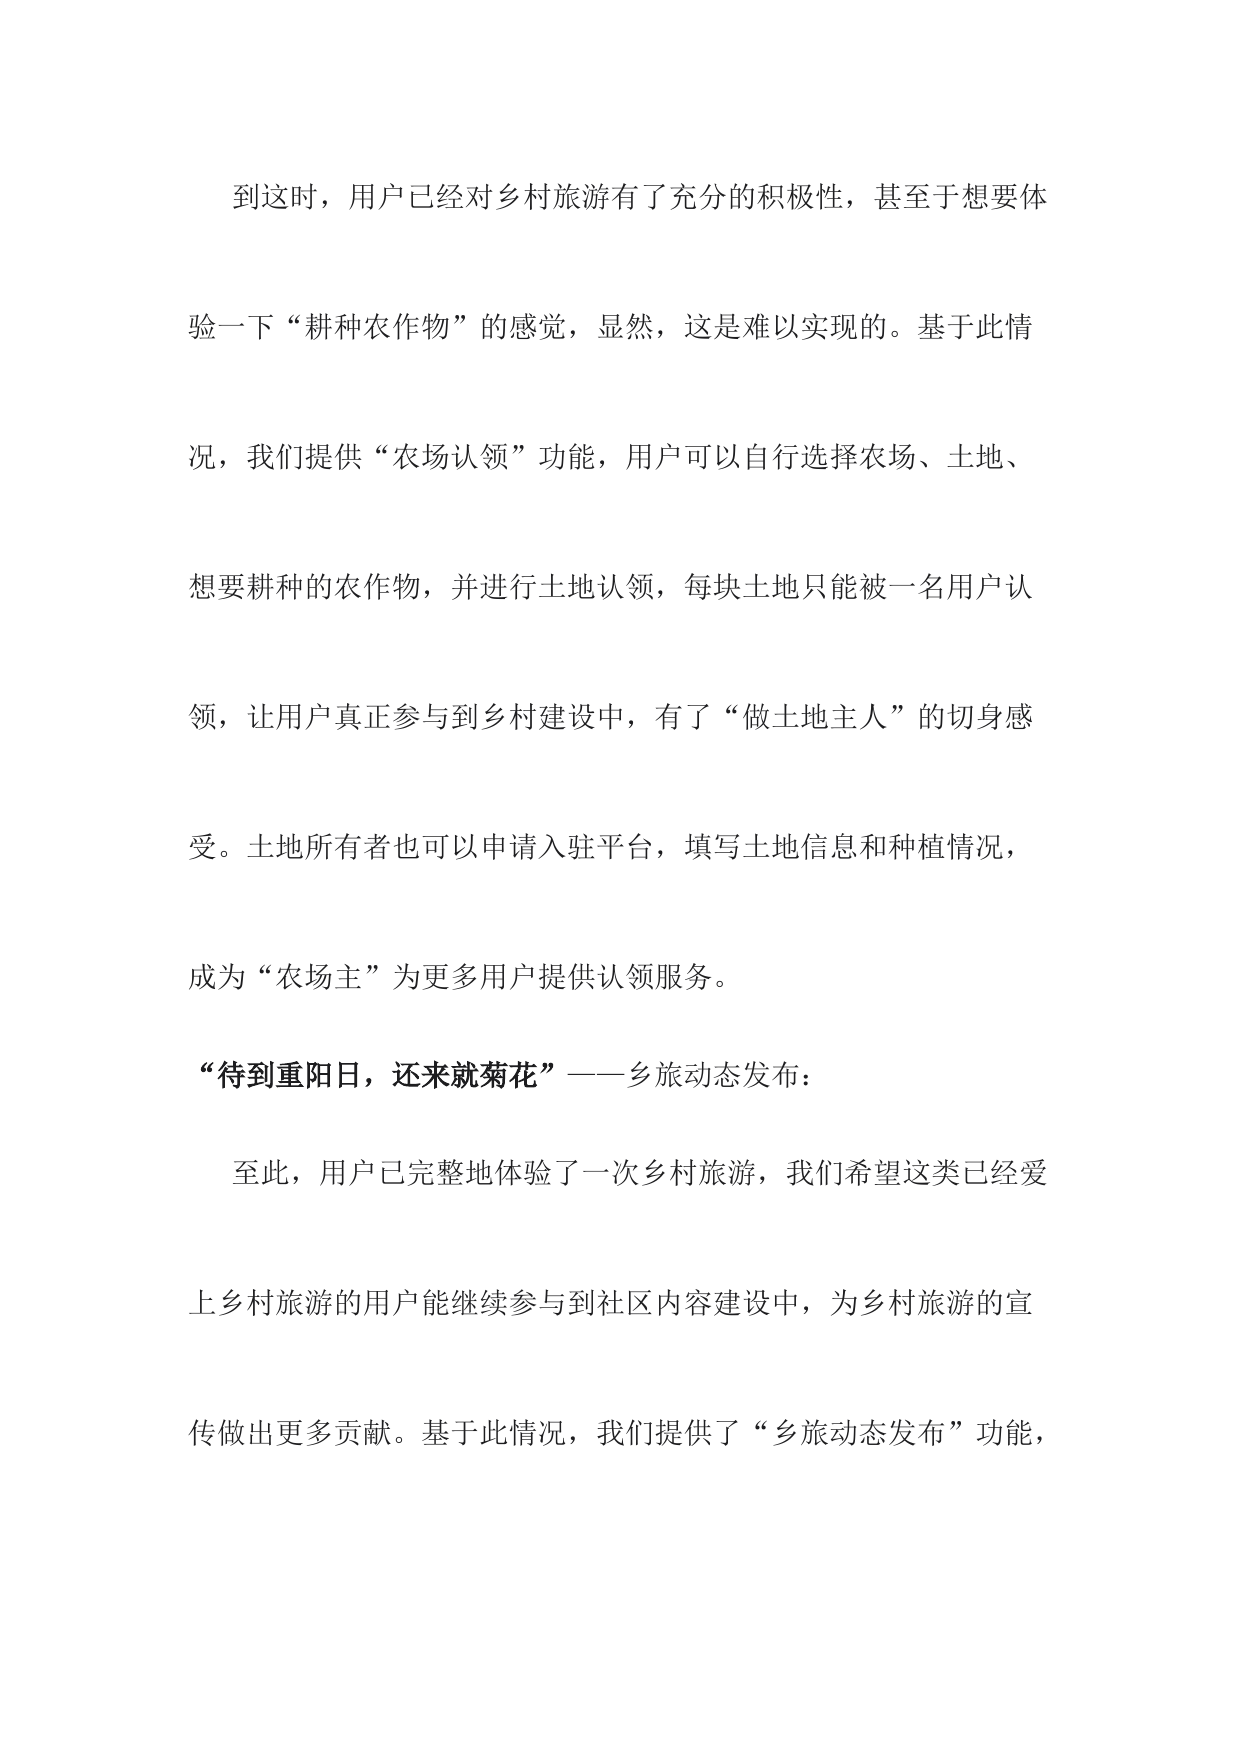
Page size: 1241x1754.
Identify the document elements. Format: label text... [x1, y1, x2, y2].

list “待到重阳日，还来就菊花”——乡旅动态发布： [187, 1040, 1053, 1105]
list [187, 1138, 1053, 1463]
list 到这时，用户已经对乡村旅游有了充分的积极性，甚至于想要体验一下“耕种农作物”的感觉，显然，这是难以实现的。基于此情况，我们提供“农场认领”功能，用户可以自行选择农场、土地、想要耕种的农作物，并进行土地认领，每块土地只能被一名用户认领，让用户真正参与到乡村建设中，有了“做土地主人”的切身感受。土地所有者也可以申请入驻平台，填写土地信息和种植情况，成为“农场主”为更多用户提供认领服务。 [187, 162, 1053, 1007]
